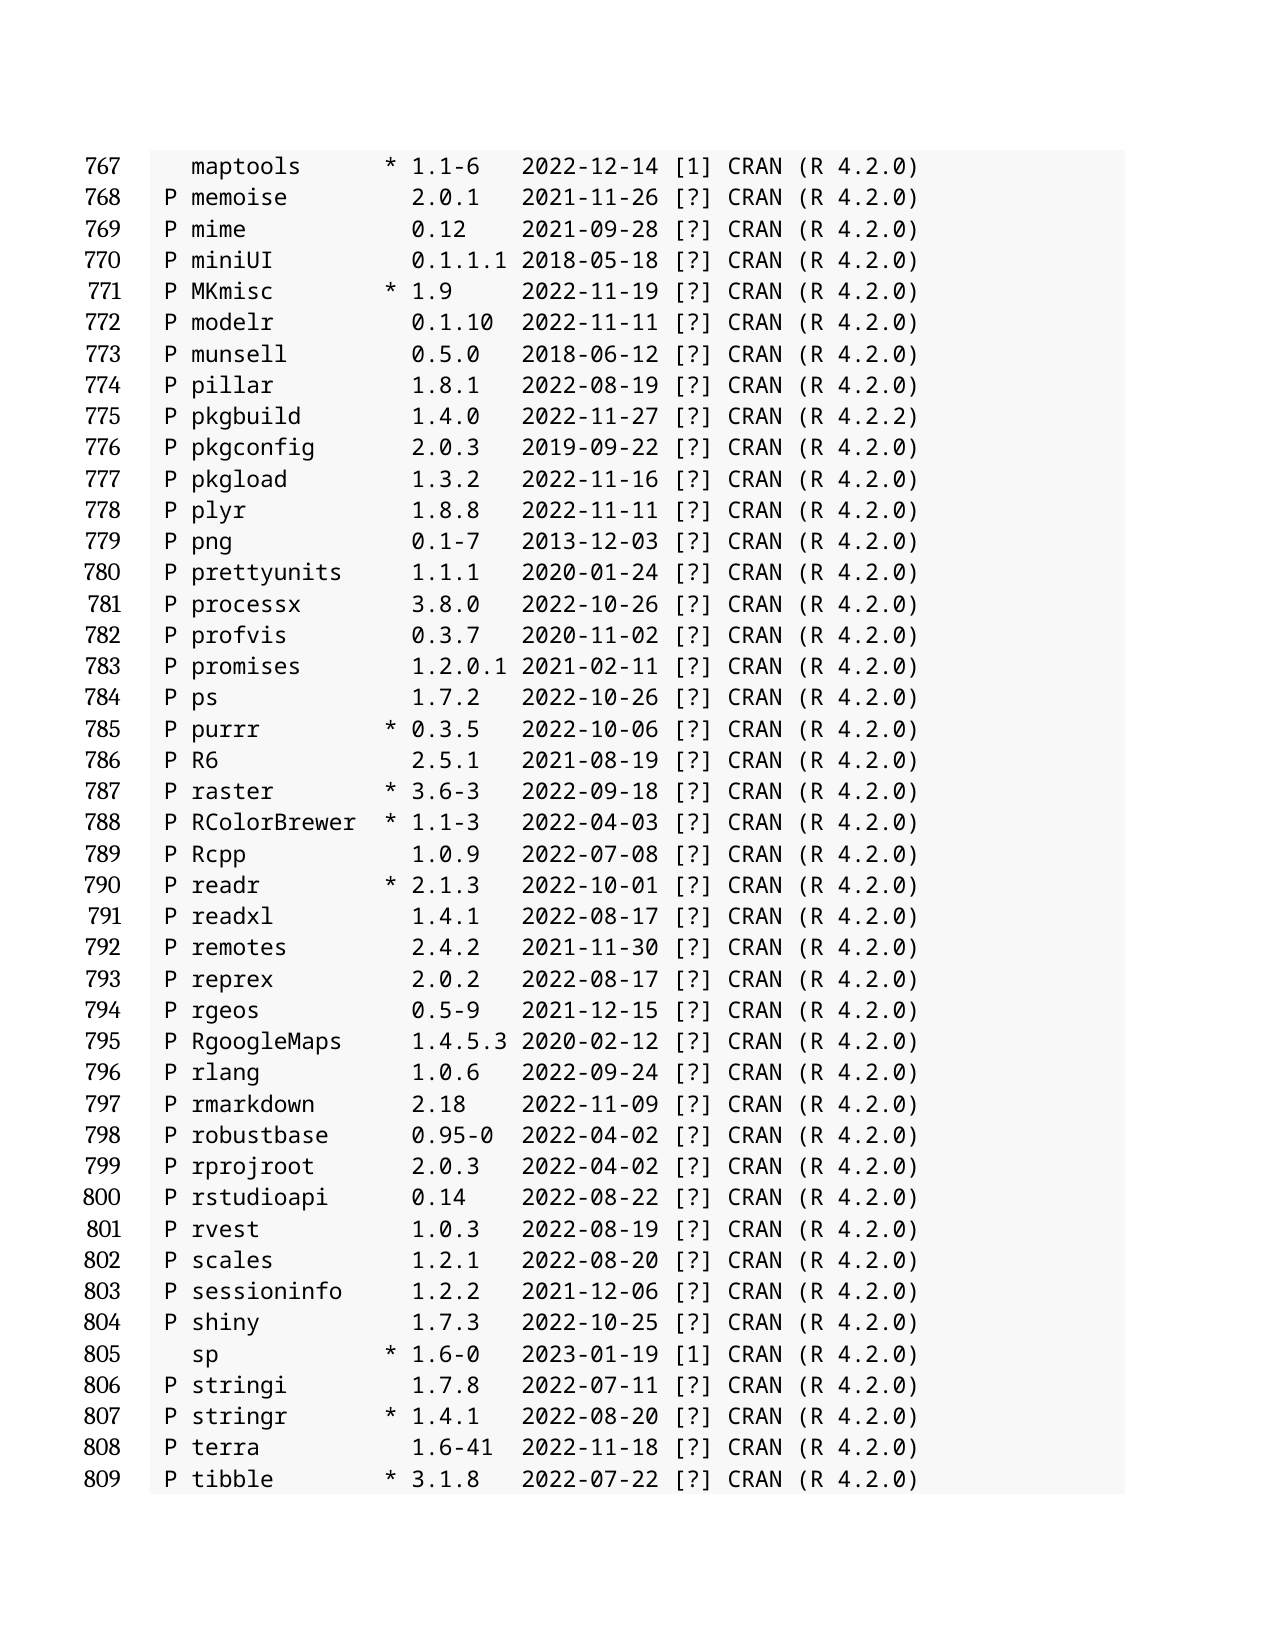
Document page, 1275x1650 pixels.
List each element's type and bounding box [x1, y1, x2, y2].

text [150, 150, 1125, 1494]
